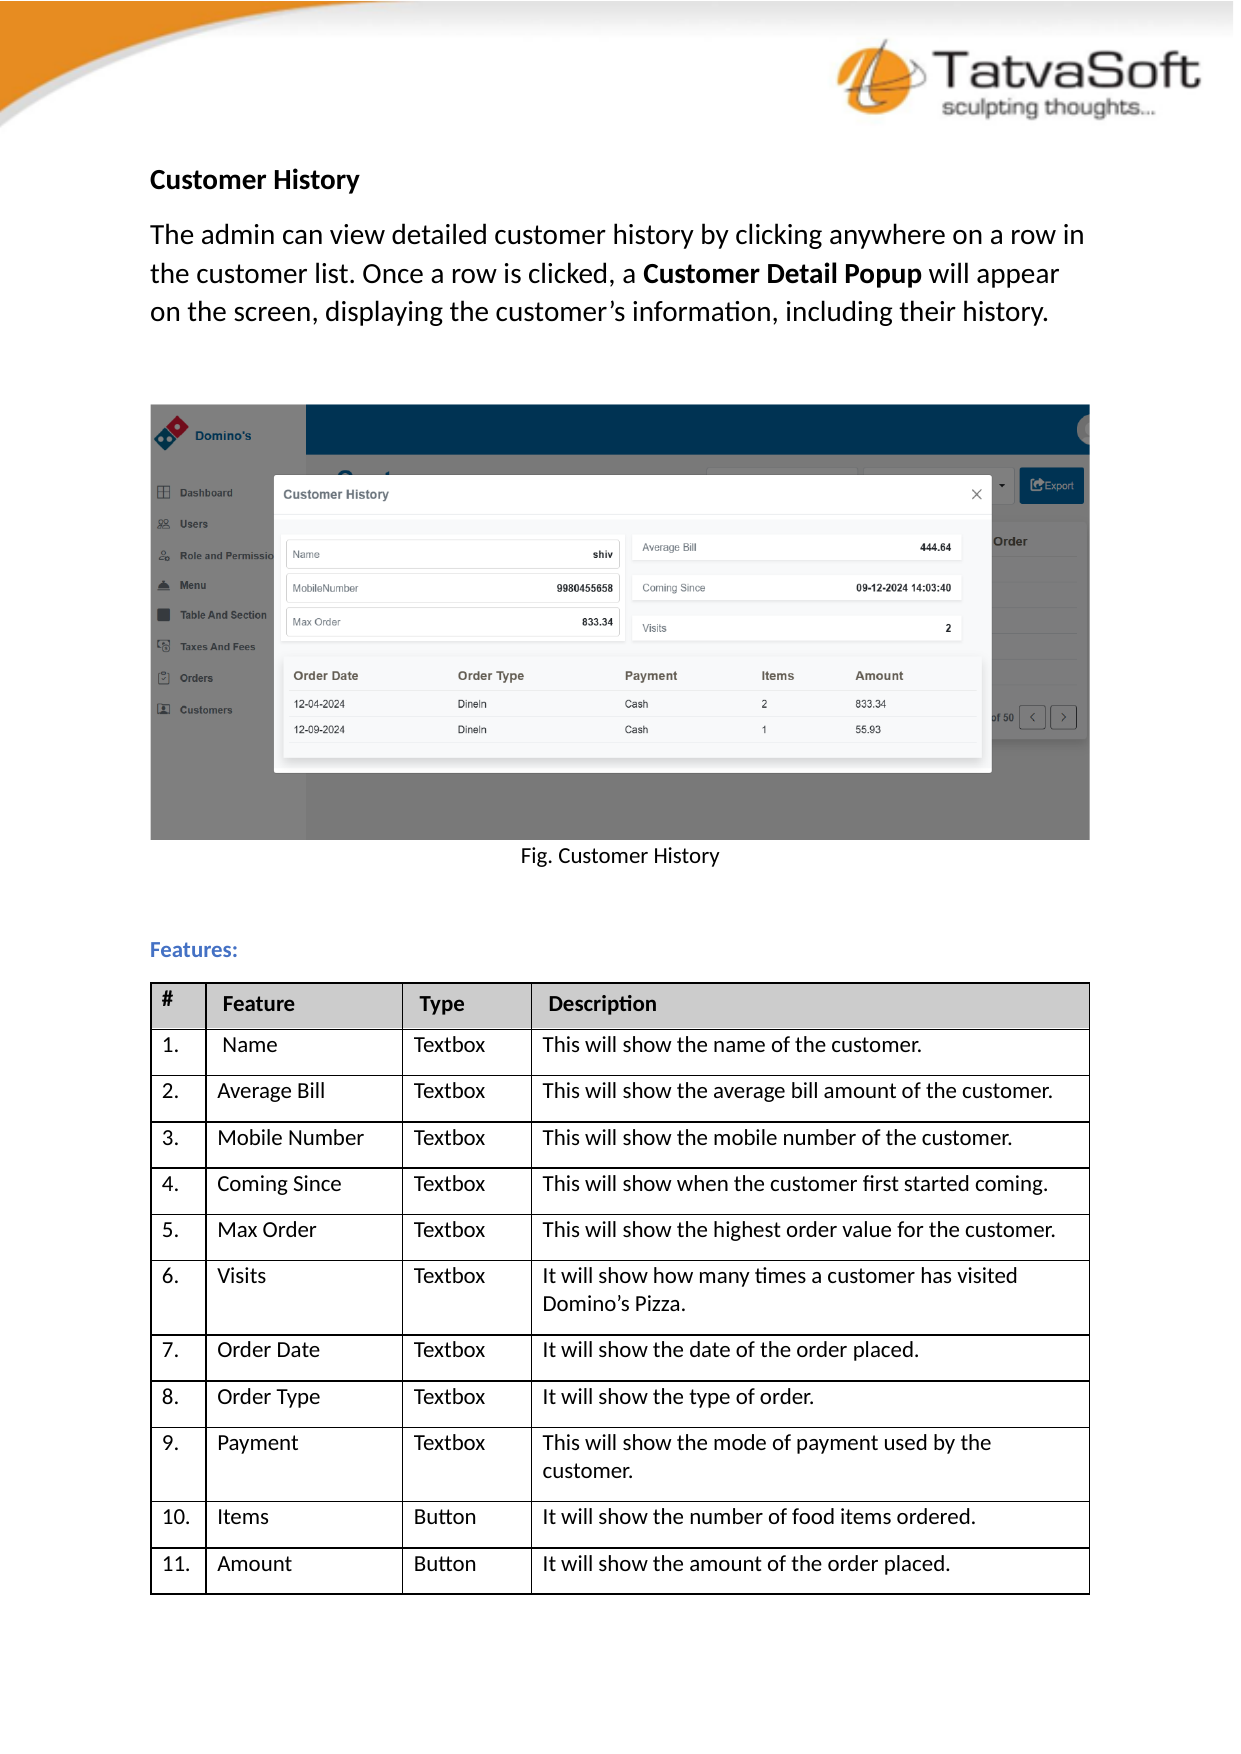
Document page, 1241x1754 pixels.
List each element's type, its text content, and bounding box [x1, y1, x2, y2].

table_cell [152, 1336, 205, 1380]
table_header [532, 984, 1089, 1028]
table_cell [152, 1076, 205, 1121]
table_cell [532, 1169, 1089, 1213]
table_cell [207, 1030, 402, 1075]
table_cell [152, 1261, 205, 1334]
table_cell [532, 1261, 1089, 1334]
text Customer History [150, 106, 1090, 197]
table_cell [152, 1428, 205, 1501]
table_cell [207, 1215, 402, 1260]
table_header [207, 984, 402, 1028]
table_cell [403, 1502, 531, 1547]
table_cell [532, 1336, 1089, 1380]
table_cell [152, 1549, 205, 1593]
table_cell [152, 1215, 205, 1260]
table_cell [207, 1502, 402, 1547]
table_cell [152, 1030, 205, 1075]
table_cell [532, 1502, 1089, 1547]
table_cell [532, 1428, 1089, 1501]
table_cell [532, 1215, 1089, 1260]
text Fig. Customer History [150, 840, 1090, 870]
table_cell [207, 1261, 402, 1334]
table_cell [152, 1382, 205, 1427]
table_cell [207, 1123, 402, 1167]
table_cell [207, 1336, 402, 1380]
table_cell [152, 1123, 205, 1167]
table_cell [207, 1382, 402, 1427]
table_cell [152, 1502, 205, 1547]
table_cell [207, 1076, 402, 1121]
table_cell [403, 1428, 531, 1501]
text Features: [150, 935, 1090, 963]
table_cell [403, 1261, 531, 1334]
picture [150, 403, 1090, 840]
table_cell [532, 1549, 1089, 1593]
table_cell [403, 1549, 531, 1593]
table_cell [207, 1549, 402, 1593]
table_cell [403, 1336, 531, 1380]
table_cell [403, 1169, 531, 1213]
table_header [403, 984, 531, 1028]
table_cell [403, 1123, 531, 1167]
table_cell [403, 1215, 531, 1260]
picture [0, 1, 1234, 159]
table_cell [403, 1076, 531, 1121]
text The admin can view detailed customer history by clicking anywhere on a row in the customer list. Once a row is clicked, a Customer Detail Popup will appear on the screen, displaying the customer’s information, including their history. [150, 216, 1090, 329]
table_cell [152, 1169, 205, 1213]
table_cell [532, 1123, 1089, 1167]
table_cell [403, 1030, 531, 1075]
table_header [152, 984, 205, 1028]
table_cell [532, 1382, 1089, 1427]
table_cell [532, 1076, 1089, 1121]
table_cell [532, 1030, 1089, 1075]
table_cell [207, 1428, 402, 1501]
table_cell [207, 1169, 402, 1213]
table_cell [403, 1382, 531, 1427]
